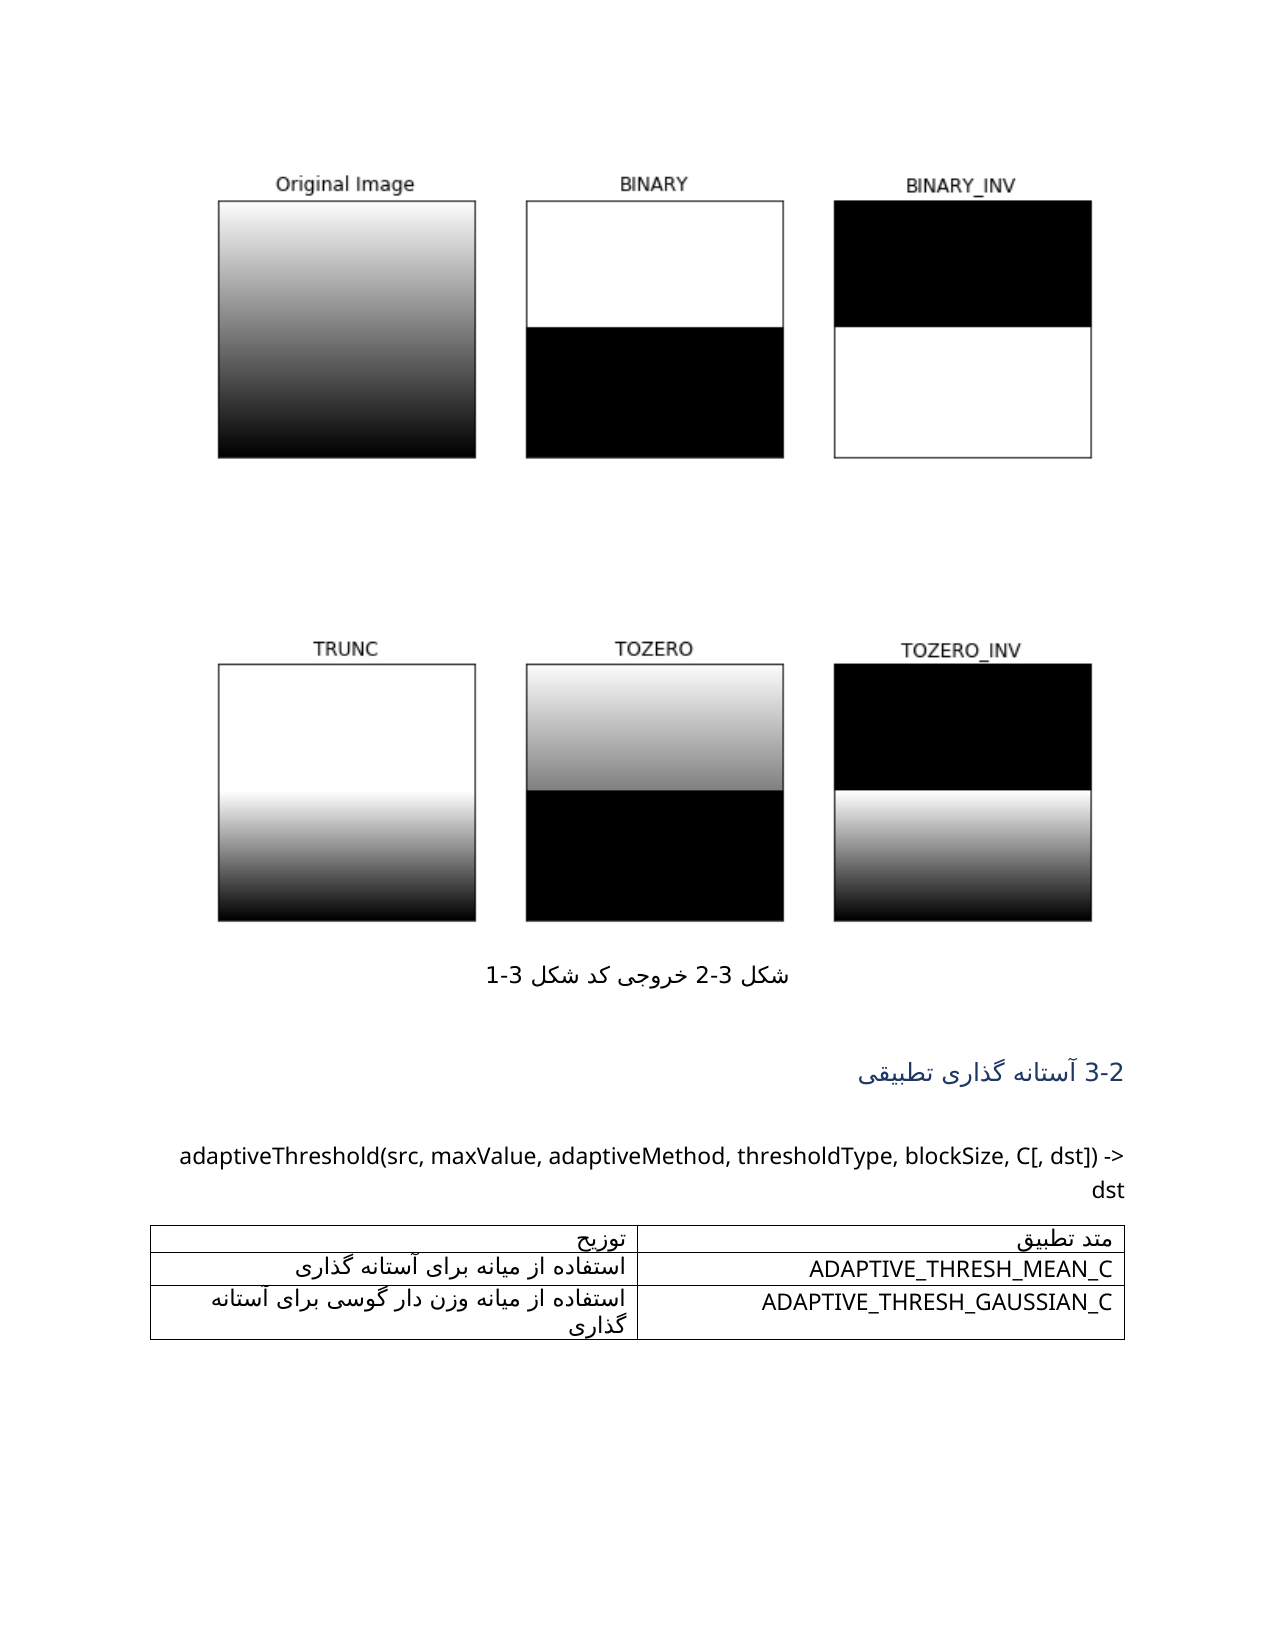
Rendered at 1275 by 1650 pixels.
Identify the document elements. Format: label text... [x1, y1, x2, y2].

subtitle 3-2 آستانه گذاری تطبیقی [150, 1058, 1125, 1088]
text adaptiveThreshold(src, maxValue, adaptiveMethod, thresholdType, blockSize, C[, dst]) -> dst [150, 1140, 1125, 1205]
table_cell استفاده از میانه برای آستانه گذاری [151, 1253, 637, 1284]
table_cell استفاده از میانه وزن دار گوسی برای آستانه گذاری [151, 1286, 637, 1339]
text شکل 3-2 خروجی کد شکل 3-1 [150, 963, 1125, 989]
table_cell ADAPTIVE_THRESH_MEAN_C [638, 1253, 1124, 1284]
table_header توزیح [151, 1226, 637, 1252]
table_cell ADAPTIVE_THRESH_GAUSSIAN_C [638, 1286, 1124, 1339]
table_header متد تطبیق [638, 1226, 1124, 1252]
picture [187, 150, 1125, 944]
